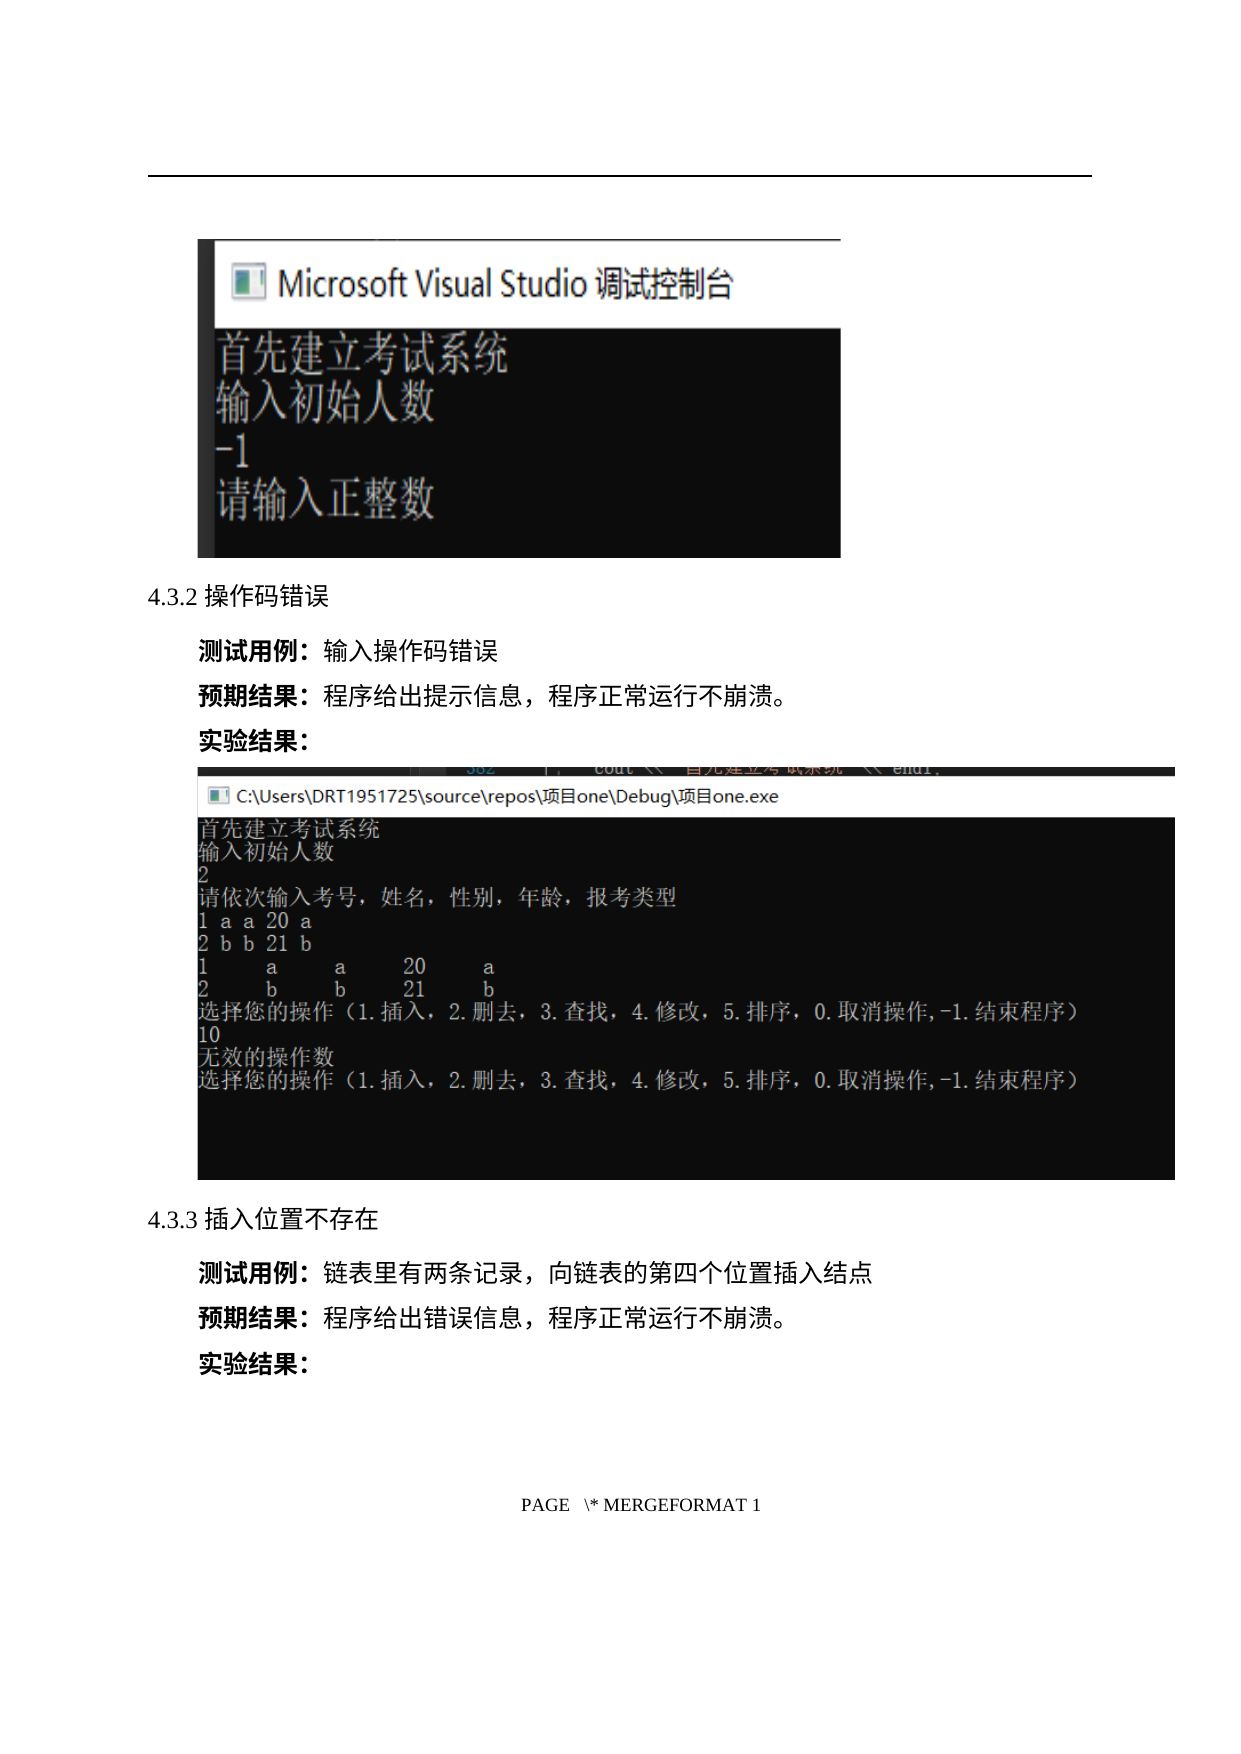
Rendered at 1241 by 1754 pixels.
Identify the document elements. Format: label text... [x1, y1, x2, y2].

subtitle 4.3.2 操作码错误 [148, 577, 1092, 613]
text 实验结果： [148, 1344, 1092, 1381]
text 测试用例：输入操作码错误 [148, 631, 1092, 667]
text 预期结果：程序给出错误信息，程序正常运行不崩溃。 [148, 1299, 1092, 1335]
picture [197, 767, 1175, 1180]
subtitle 4.3.3 插入位置不存在 [148, 1199, 1092, 1236]
text 测试用例：链表里有两条记录，向链表的第四个位置插入结点 [148, 1254, 1092, 1290]
text 预期结果：程序给出提示信息，程序正常运行不崩溃。 [148, 677, 1092, 713]
text 实验结果： [148, 722, 1092, 758]
picture [197, 239, 841, 558]
